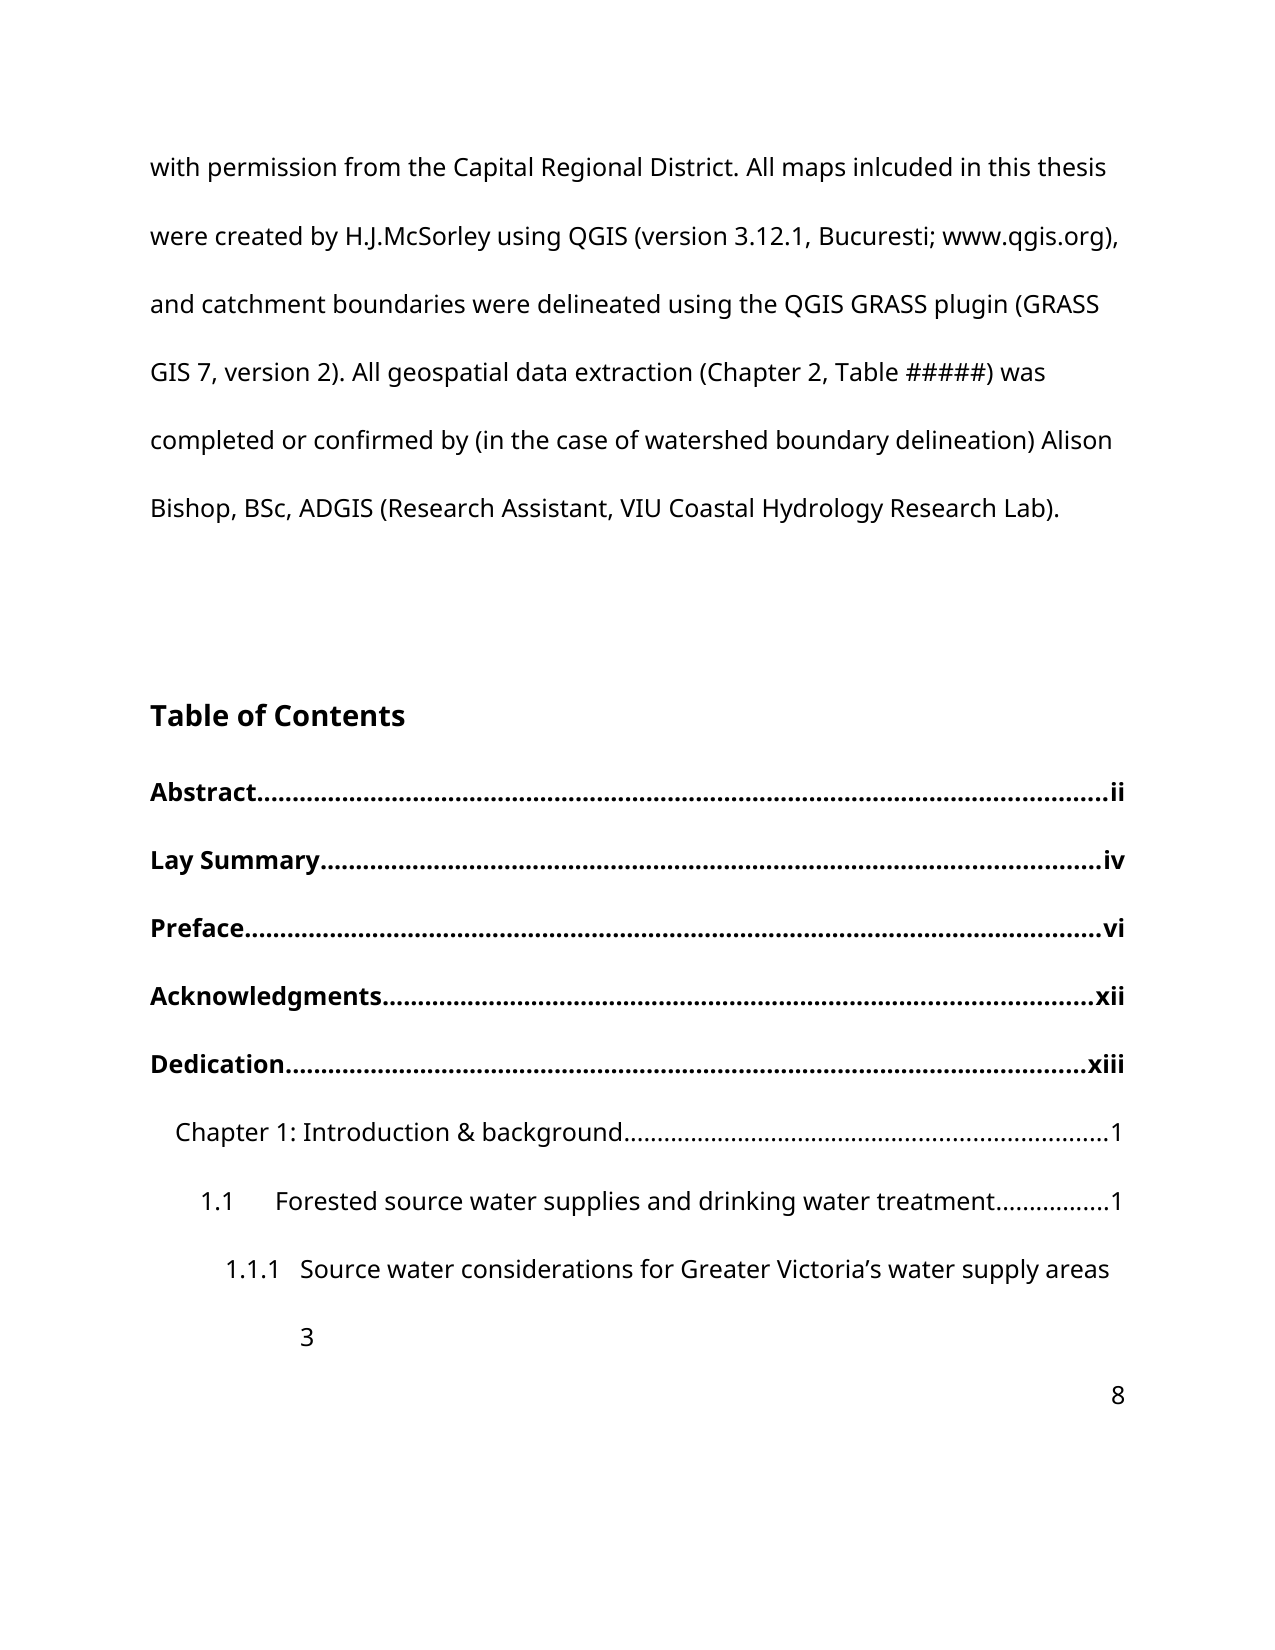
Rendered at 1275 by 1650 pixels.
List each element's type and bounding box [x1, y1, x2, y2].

text [150, 150, 1125, 525]
